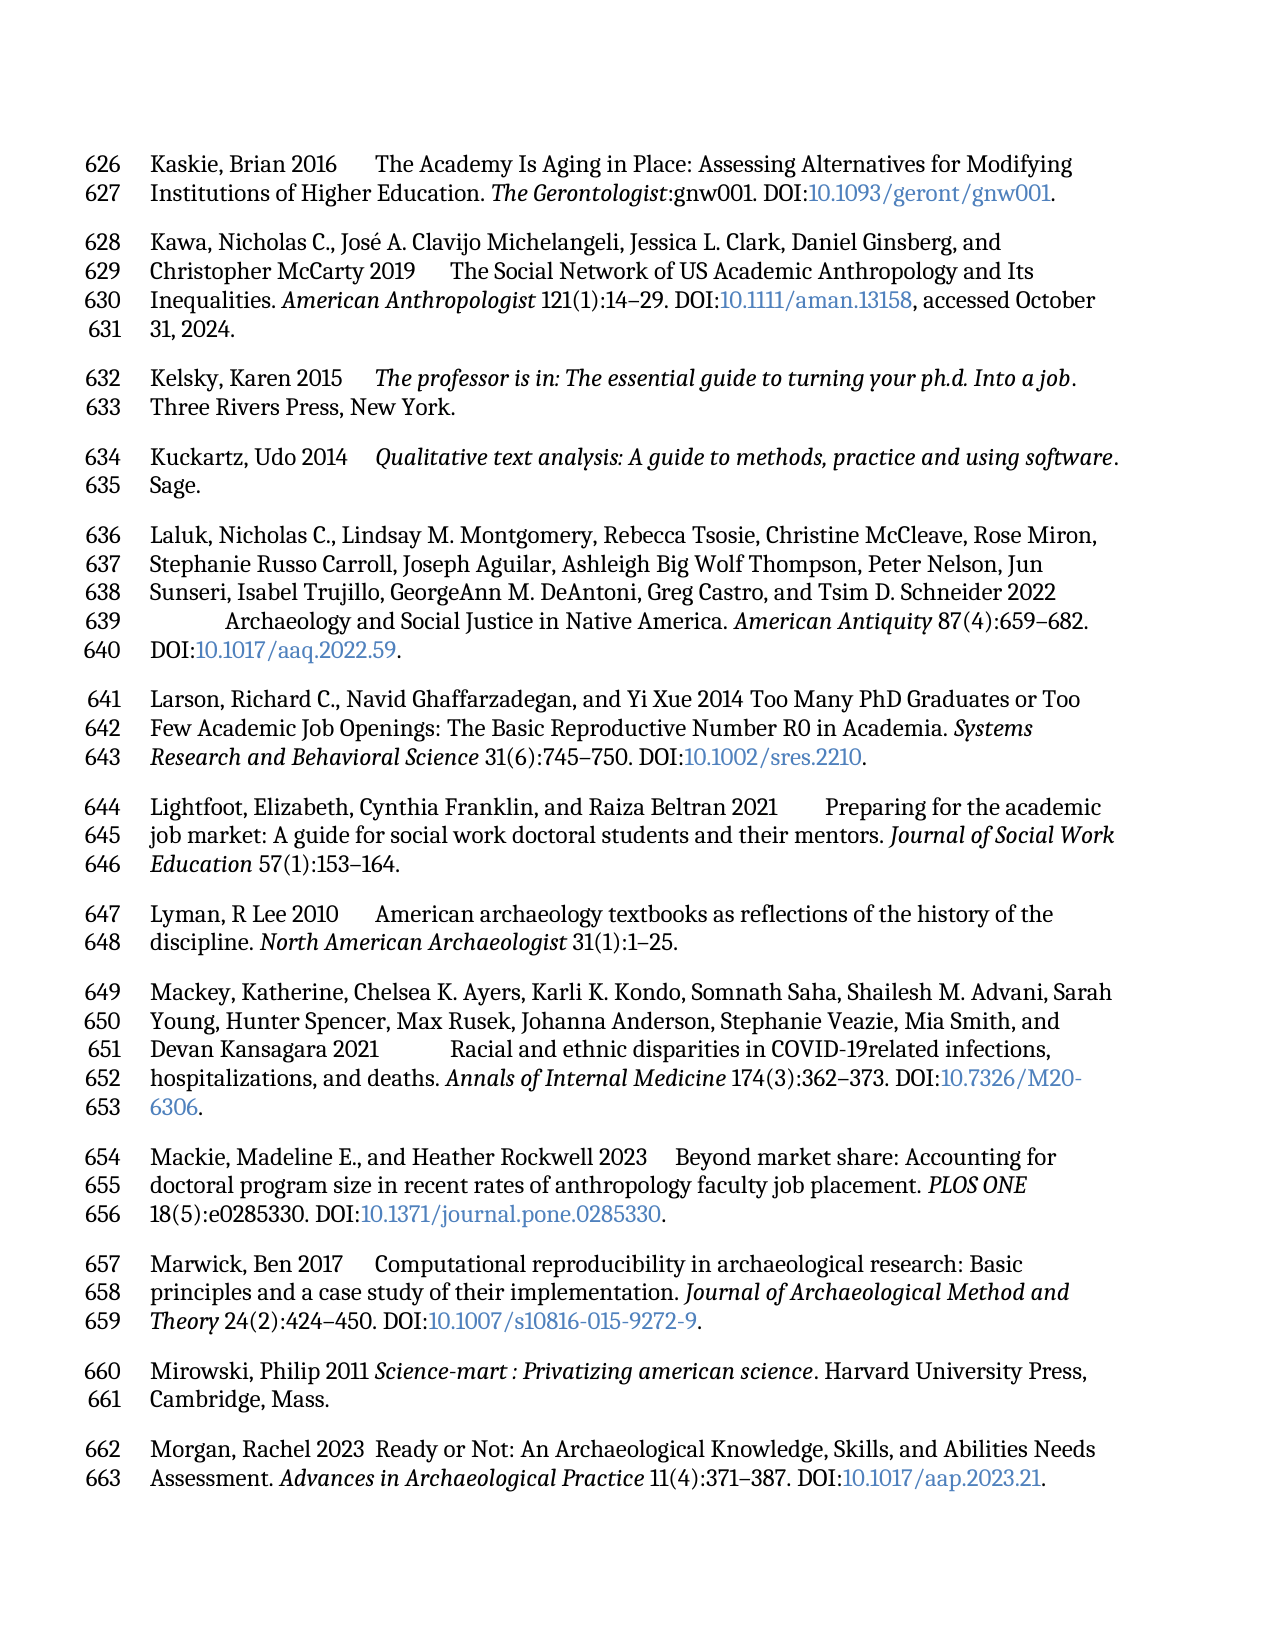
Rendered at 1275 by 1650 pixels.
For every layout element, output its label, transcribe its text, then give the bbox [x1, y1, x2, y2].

text Marwick, Ben 2017 Computational reproducibility in archaeological research: Basic principles and a case study of their implementation. Journal of Archaeological Method and Theory 24(2):424–450. DOI:10.1007/s10816-015-9272-9. [150, 1249, 1125, 1336]
text Mackie, Madeline E., and Heather Rockwell 2023 Beyond market share: Accounting for doctoral program size in recent rates of anthropology faculty job placement. PLOS ONE 18(5):e0285330. DOI:10.1371/journal.pone.0285330. [150, 1142, 1125, 1229]
text Kuckartz, Udo 2014 Qualitative text analysis: A guide to methods, practice and using software. Sage. [150, 442, 1125, 500]
text Lightfoot, Elizabeth, Cynthia Franklin, and Raiza Beltran 2021 Preparing for the academic job market: A guide for social work doctoral students and their mentors. Journal of Social Work Education 57(1):153–164. [150, 792, 1125, 879]
text Kelsky, Karen 2015 The professor is in: The essential guide to turning your ph.d. Into a job. Three Rivers Press, New York. [150, 364, 1125, 422]
text Mirowski, Philip 2011 Science-mart : Privatizing american science. Harvard University Press, Cambridge, Mass. [150, 1357, 1125, 1414]
text Morgan, Rachel 2023 Ready or Not: An Archaeological Knowledge, Skills, and Abilities Needs Assessment. Advances in Archaeological Practice 11(4):371–387. DOI:10.1017/aap.2023.21. [150, 1435, 1125, 1492]
text Larson, Richard C., Navid Ghaffarzadegan, and Yi Xue 2014 Too Many PhD Graduates or Too Few Academic Job Openings: The Basic Reproductive Number R0 in Academia. Systems Research and Behavioral Science 31(6):745–750. DOI:10.1002/sres.2210. [150, 685, 1125, 772]
text Mackey, Katherine, Chelsea K. Ayers, Karli K. Kondo, Somnath Saha, Shailesh M. Advani, Sarah Young, Hunter Spencer, Max Rusek, Johanna Anderson, Stephanie Veazie, Mia Smith, and Devan Kansagara 2021 Racial and ethnic disparities in COVID-19related infections, hospitalizations, and deaths. Annals of Internal Medicine 174(3):362–373. DOI:10.7326/M20-6306. [150, 978, 1125, 1122]
text Kaskie, Brian 2016 The Academy Is Aging in Place: Assessing Alternatives for Modifying Institutions of Higher Education. The Gerontologist:gnw001. DOI:10.1093/geront/gnw001. [150, 150, 1125, 207]
text Lyman, R Lee 2010 American archaeology textbooks as reflections of the history of the discipline. North American Archaeologist 31(1):1–25. [150, 899, 1125, 957]
text Kawa, Nicholas C., José A. Clavijo Michelangeli, Jessica L. Clark, Daniel Ginsberg, and Christopher McCarty 2019 The Social Network of US Academic Anthropology and Its Inequalities. American Anthropologist 121(1):14–29. DOI:10.1111/aman.13158, accessed October 31, 2024. [150, 228, 1125, 343]
text Laluk, Nicholas C., Lindsay M. Montgomery, Rebecca Tsosie, Christine McCleave, Rose Miron, Stephanie Russo Carroll, Joseph Aguilar, Ashleigh Big Wolf Thompson, Peter Nelson, Jun Sunseri, Isabel Trujillo, GeorgeAnn M. DeAntoni, Greg Castro, and Tsim D. Schneider 2022 Archaeology and Social Justice in Native America. American Antiquity 87(4):659–682. DOI:10.1017/aaq.2022.59. [150, 521, 1125, 664]
